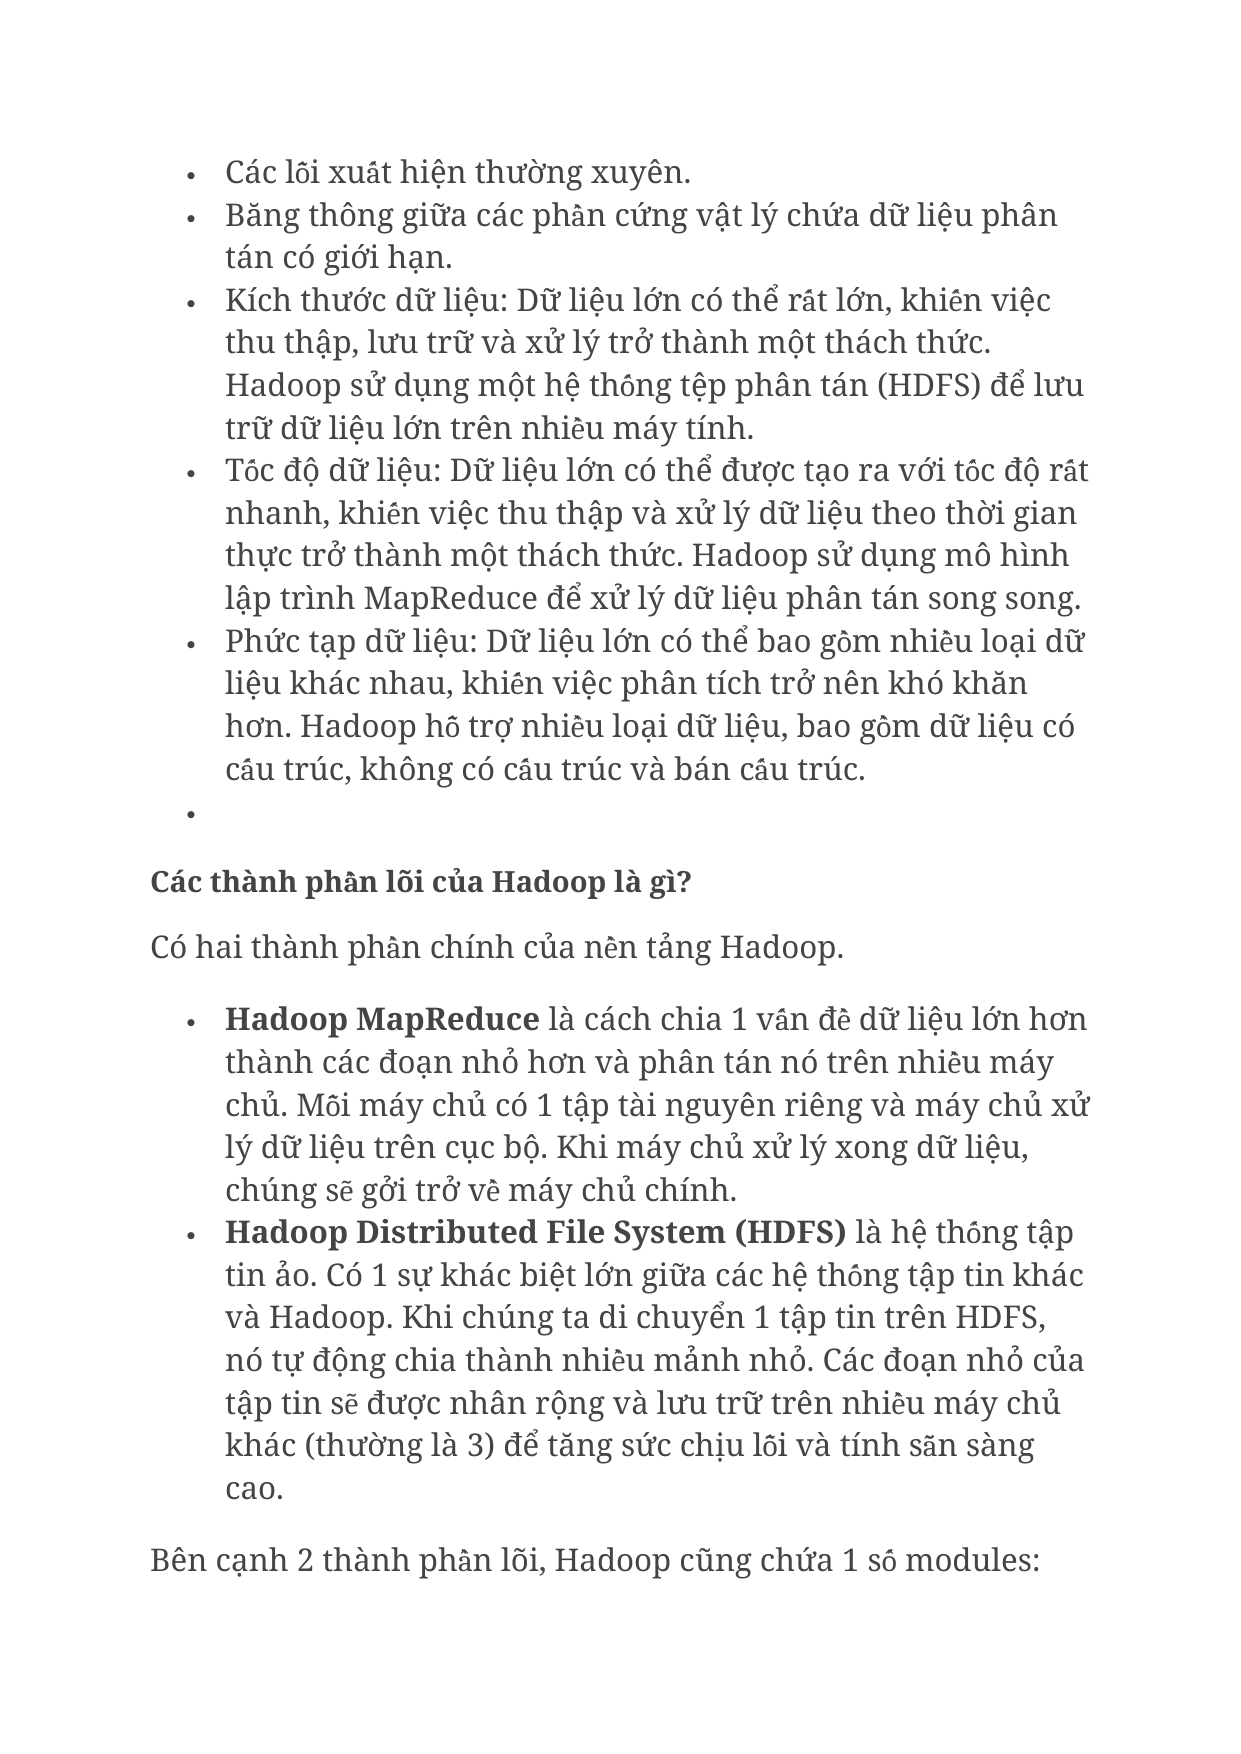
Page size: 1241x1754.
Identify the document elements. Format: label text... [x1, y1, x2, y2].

text Bên cạnh 2 thành phần lõi, Hadoop cũng chứa 1 số modules: [150, 1538, 1090, 1580]
text Có hai thành phần chính của nền tảng Hadoop. [150, 926, 1090, 968]
list Băng thông giữa các phần cứng vật lý chứa dữ liệu phân tán có giới hạn. [187, 193, 1090, 278]
list Hadoop MapReduce là cách chia 1 vấn đề dữ liệu lớn hơn thành các đoạn nhỏ hơn và phân tán nó trên nhiều máy chủ. Mỗi máy chủ có 1 tập tài nguyên riêng và máy chủ xử lý dữ liệu trên cục bộ. Khi máy chủ xử lý xong dữ liệu, chúng sẽ gởi trở về máy chủ chính. [187, 997, 1090, 1210]
text Các thành phần lõi của Hadoop là gì? [150, 861, 1090, 901]
list Hadoop Distributed File System (HDFS) là hệ thống tập tin ảo. Có 1 sự khác biệt lớn giữa các hệ thống tập tin khác và Hadoop. Khi chúng ta di chuyển 1 tập tin trên HDFS, nó tự động chia thành nhiều mảnh nhỏ. Các đoạn nhỏ của tập tin sẽ được nhân rộng và lưu trữ trên nhiều máy chủ khác (thường là 3) để tăng sức chịu lỗi và tính sẵn sàng cao. [187, 1210, 1090, 1508]
list Phức tạp dữ liệu: Dữ liệu lớn có thể bao gồm nhiều loại dữ liệu khác nhau, khiến việc phân tích trở nên khó khăn hơn. Hadoop hỗ trợ nhiều loại dữ liệu, bao gồm dữ liệu có cấu trúc, không có cấu trúc và bán cấu trúc. [187, 619, 1090, 789]
list Tốc độ dữ liệu: Dữ liệu lớn có thể được tạo ra với tốc độ rất nhanh, khiến việc thu thập và xử lý dữ liệu theo thời gian thực trở thành một thách thức. Hadoop sử dụng mô hình lập trình MapReduce để xử lý dữ liệu phân tán song song. [187, 448, 1090, 619]
list Các lỗi xuất hiện thường xuyên. [187, 150, 1090, 193]
list Kích thước dữ liệu: Dữ liệu lớn có thể rất lớn, khiến việc thu thập, lưu trữ và xử lý trở thành một thách thức. Hadoop sử dụng một hệ thống tệp phân tán (HDFS) để lưu trữ dữ liệu lớn trên nhiều máy tính. [187, 278, 1090, 448]
